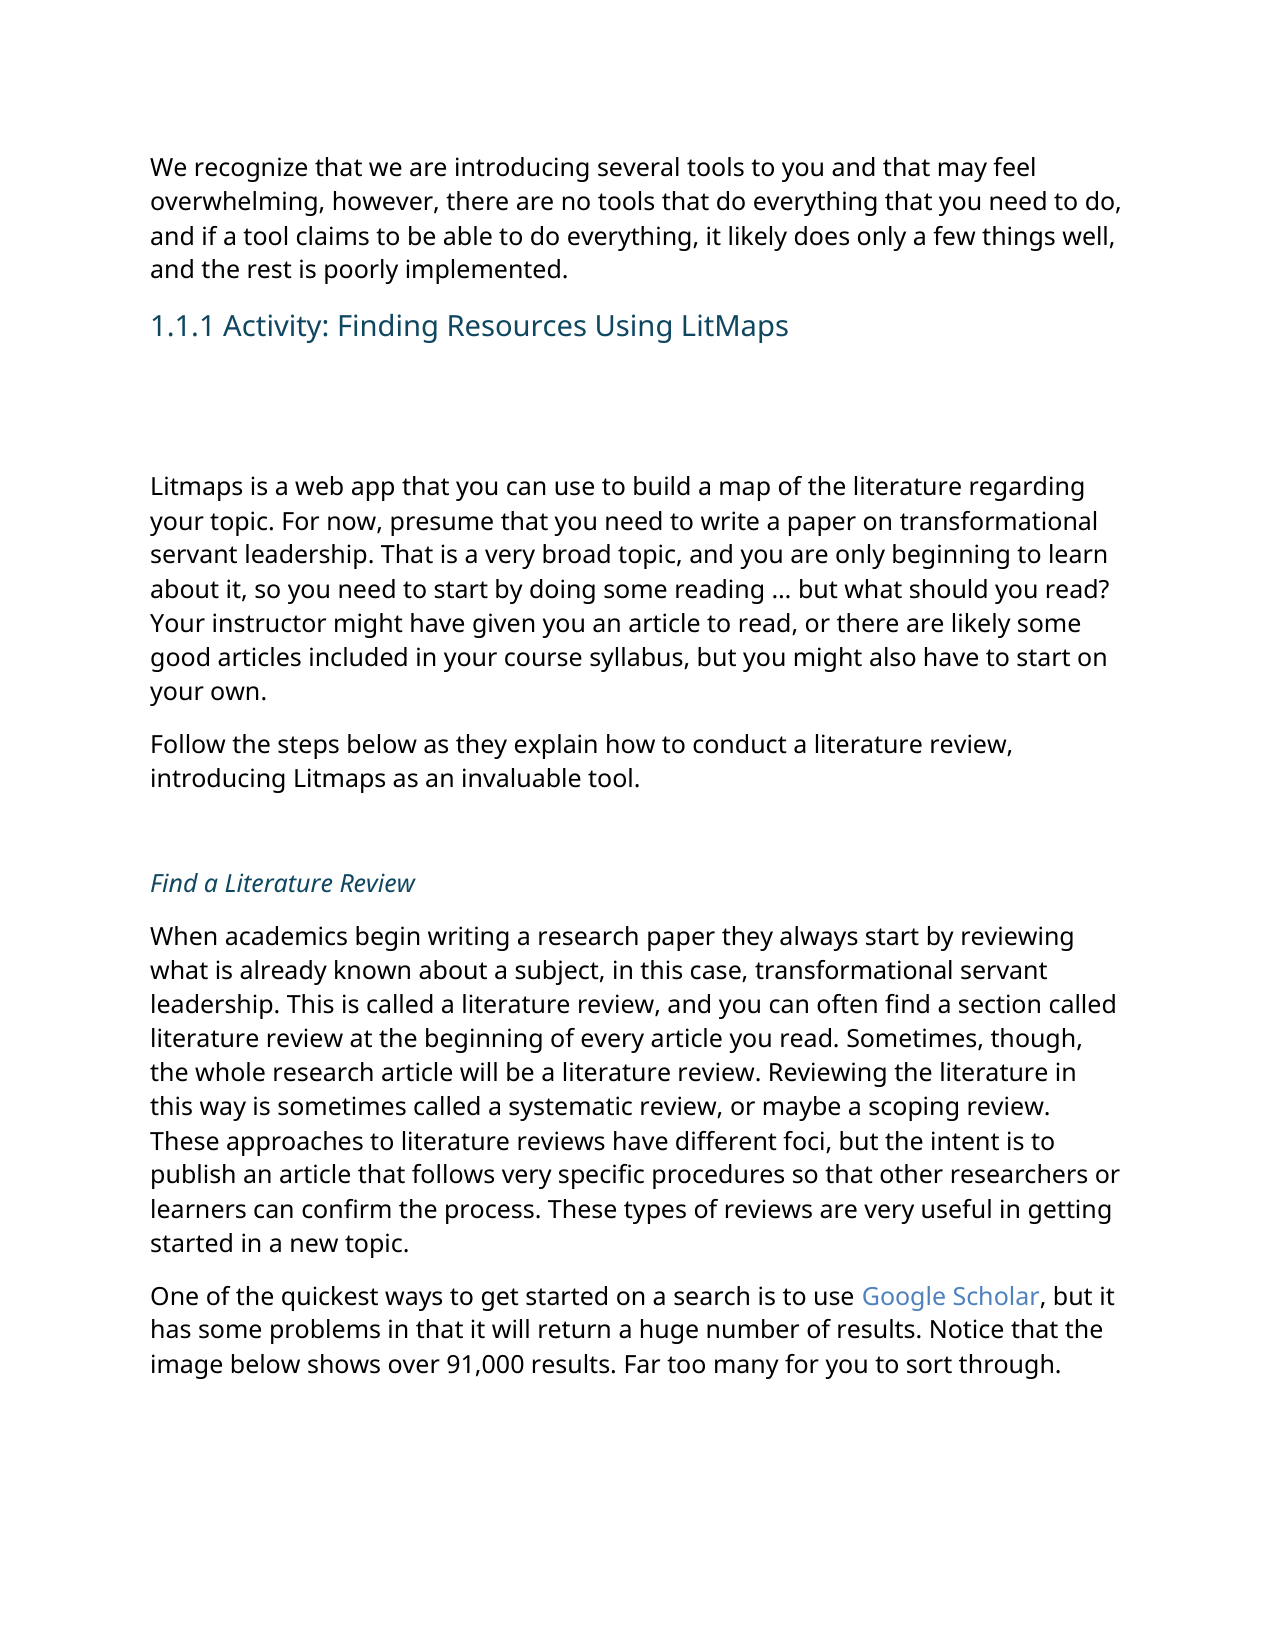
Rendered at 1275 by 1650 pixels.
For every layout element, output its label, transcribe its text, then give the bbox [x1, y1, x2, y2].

text When academics begin writing a research paper they always start by reviewing what is already known about a subject, in this case, transformational servant leadership. This is called a literature review, and you can often find a section called literature review at the beginning of every article you read. Sometimes, though, the whole research article will be a literature review. Reviewing the literature in this way is sometimes called a systematic review, or maybe a scoping review. These approaches to literature reviews have different foci, but the intent is to publish an article that follows very specific procedures so that other researchers or learners can confirm the process. These types of reviews are very useful in getting started in a new topic. [150, 919, 1125, 1259]
subtitle Find a Literature Review [150, 866, 1125, 900]
subtitle 1.1.1 Activity: Finding Resources Using LitMaps [150, 305, 1125, 345]
text Follow the steps below as they explain how to conduct a literature review, introducing Litmaps as an invaluable tool. [150, 726, 1125, 794]
text We recognize that we are introducing several tools to you and that may feel overwhelming, however, there are no tools that do everything that you need to do, and if a tool claims to be able to do everything, it likely does only a few things well, and the rest is poorly implemented. [150, 150, 1125, 286]
text Litmaps is a web app that you can use to build a map of the literature regarding your topic. For now, presume that you need to write a paper on transformational servant leadership. That is a very broad topic, and you are only beginning to learn about it, so you need to start by doing some reading … but what should you read? Your instructor might have given you an article to read, or there are likely some good articles included in your course syllabus, but you might also have to start on your own. [150, 469, 1125, 707]
text One of the quickest ways to get started on a search is to use Google Scholar, but it has some problems in that it will return a huge number of results. Notice that the image below shows over 91,000 results. Far too many for you to sort through. [150, 1278, 1125, 1380]
